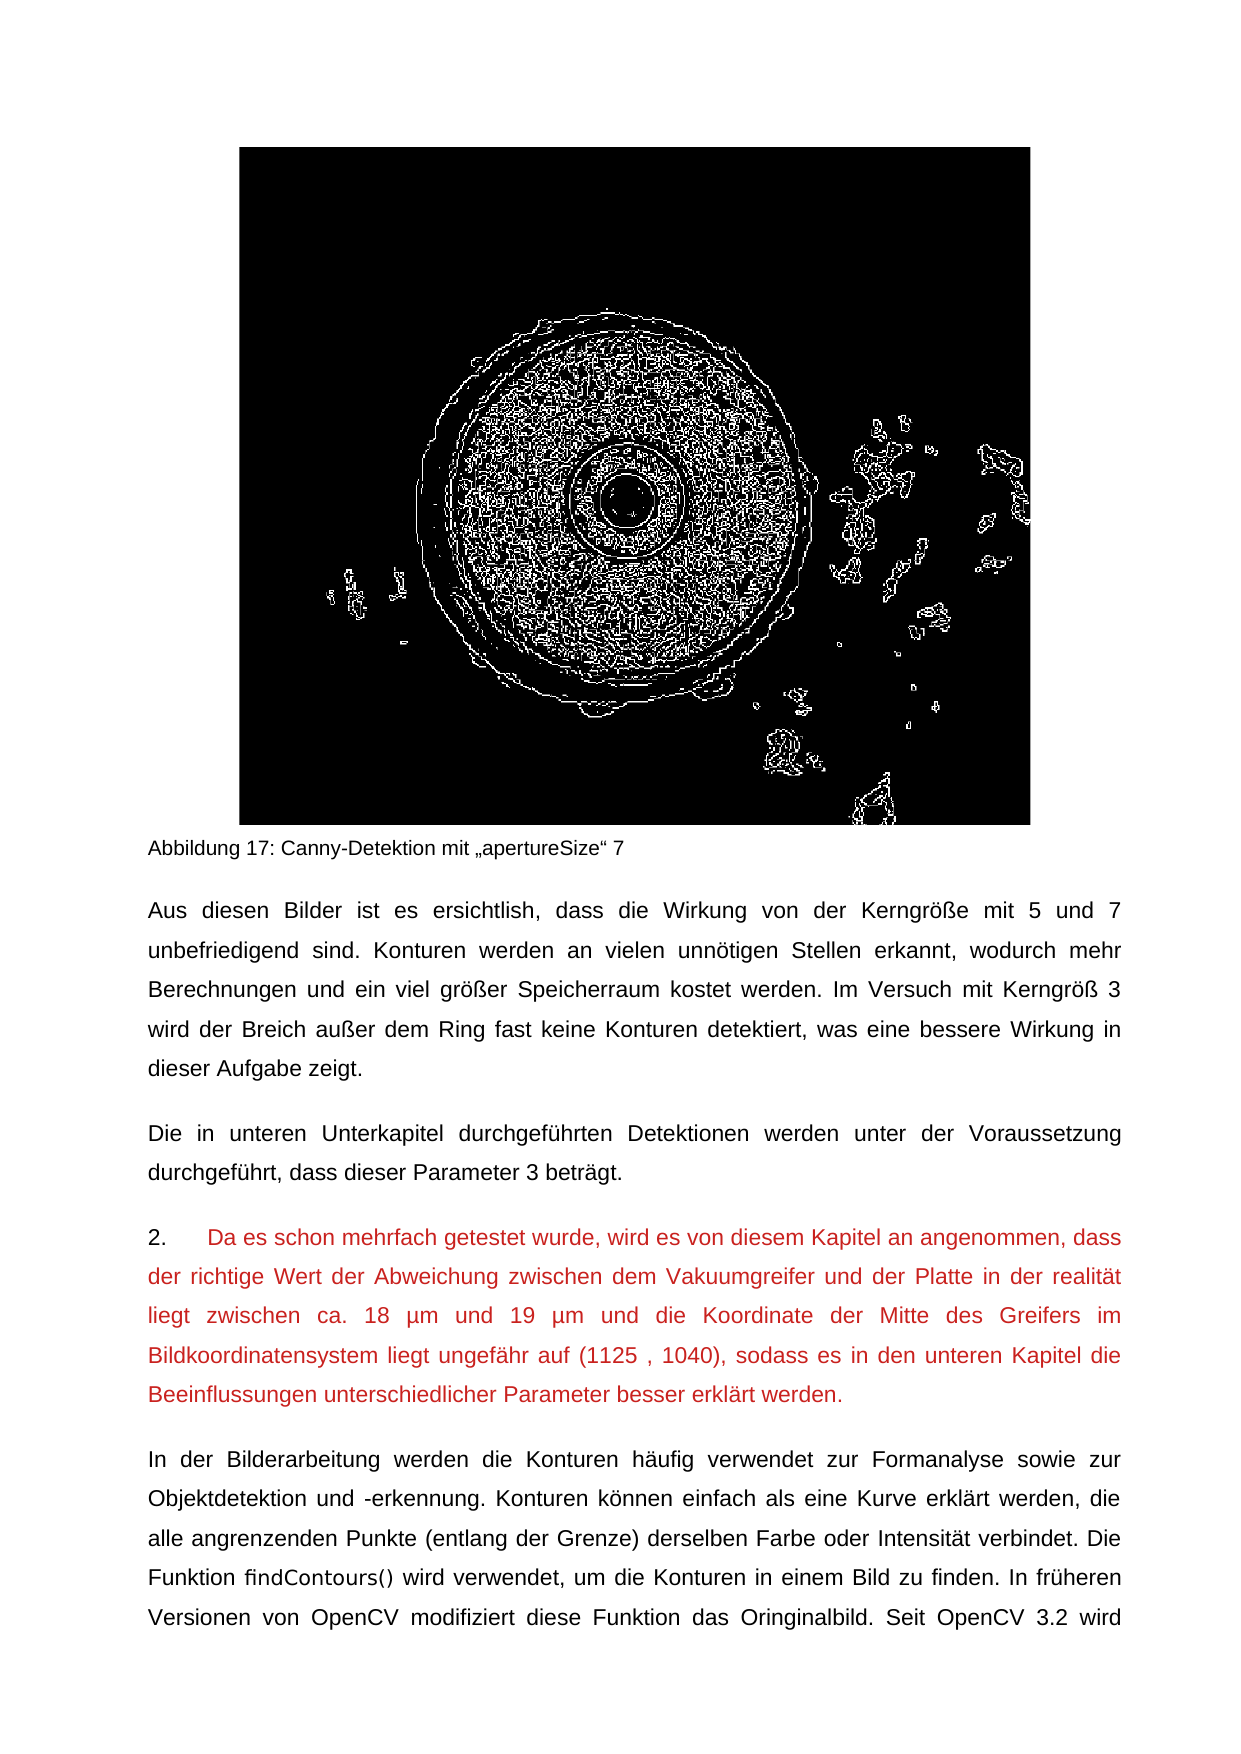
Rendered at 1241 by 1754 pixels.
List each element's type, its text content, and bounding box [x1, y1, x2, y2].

text Aus diesen Bilder ist es ersichtlish, dass die Wirkung von der Kerngröße mit 5 und 7 unbefriedigend sind. Konturen werden an vielen unnötigen Stellen erkannt, wodurch mehr Berechnungen und ein viel größer Speicherraum kostet werden. Im Versuch mit Kerngröß 3 wird der Breich außer dem Ring fast keine Konturen detektiert, was eine bessere Wirkung in dieser Aufgabe zeigt. [148, 897, 1122, 1081]
text Die in unteren Unterkapitel durchgeführten Detektionen werden unter der Voraussetzung durchgeführt, dass dieser Parameter 3 beträgt. [148, 1119, 1122, 1185]
picture [239, 147, 1031, 825]
text 2. Da es schon mehrfach getestet wurde, wird es von diesem Kapitel an angenommen, dass der richtige Wert der Abweichung zwischen dem Vakuumgreifer und der Platte in der realität liegt zwischen ca. 18 µm und 19 µm und die Koordinate der Mitte des Greifers im Bildkoordinatensystem liegt ungefähr auf (1125 , 1040), sodass es in den unteren Kapitel die Beeinflussungen unterschiedlicher Parameter besser erklärt werden. [148, 1223, 1122, 1408]
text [148, 1446, 1122, 1630]
